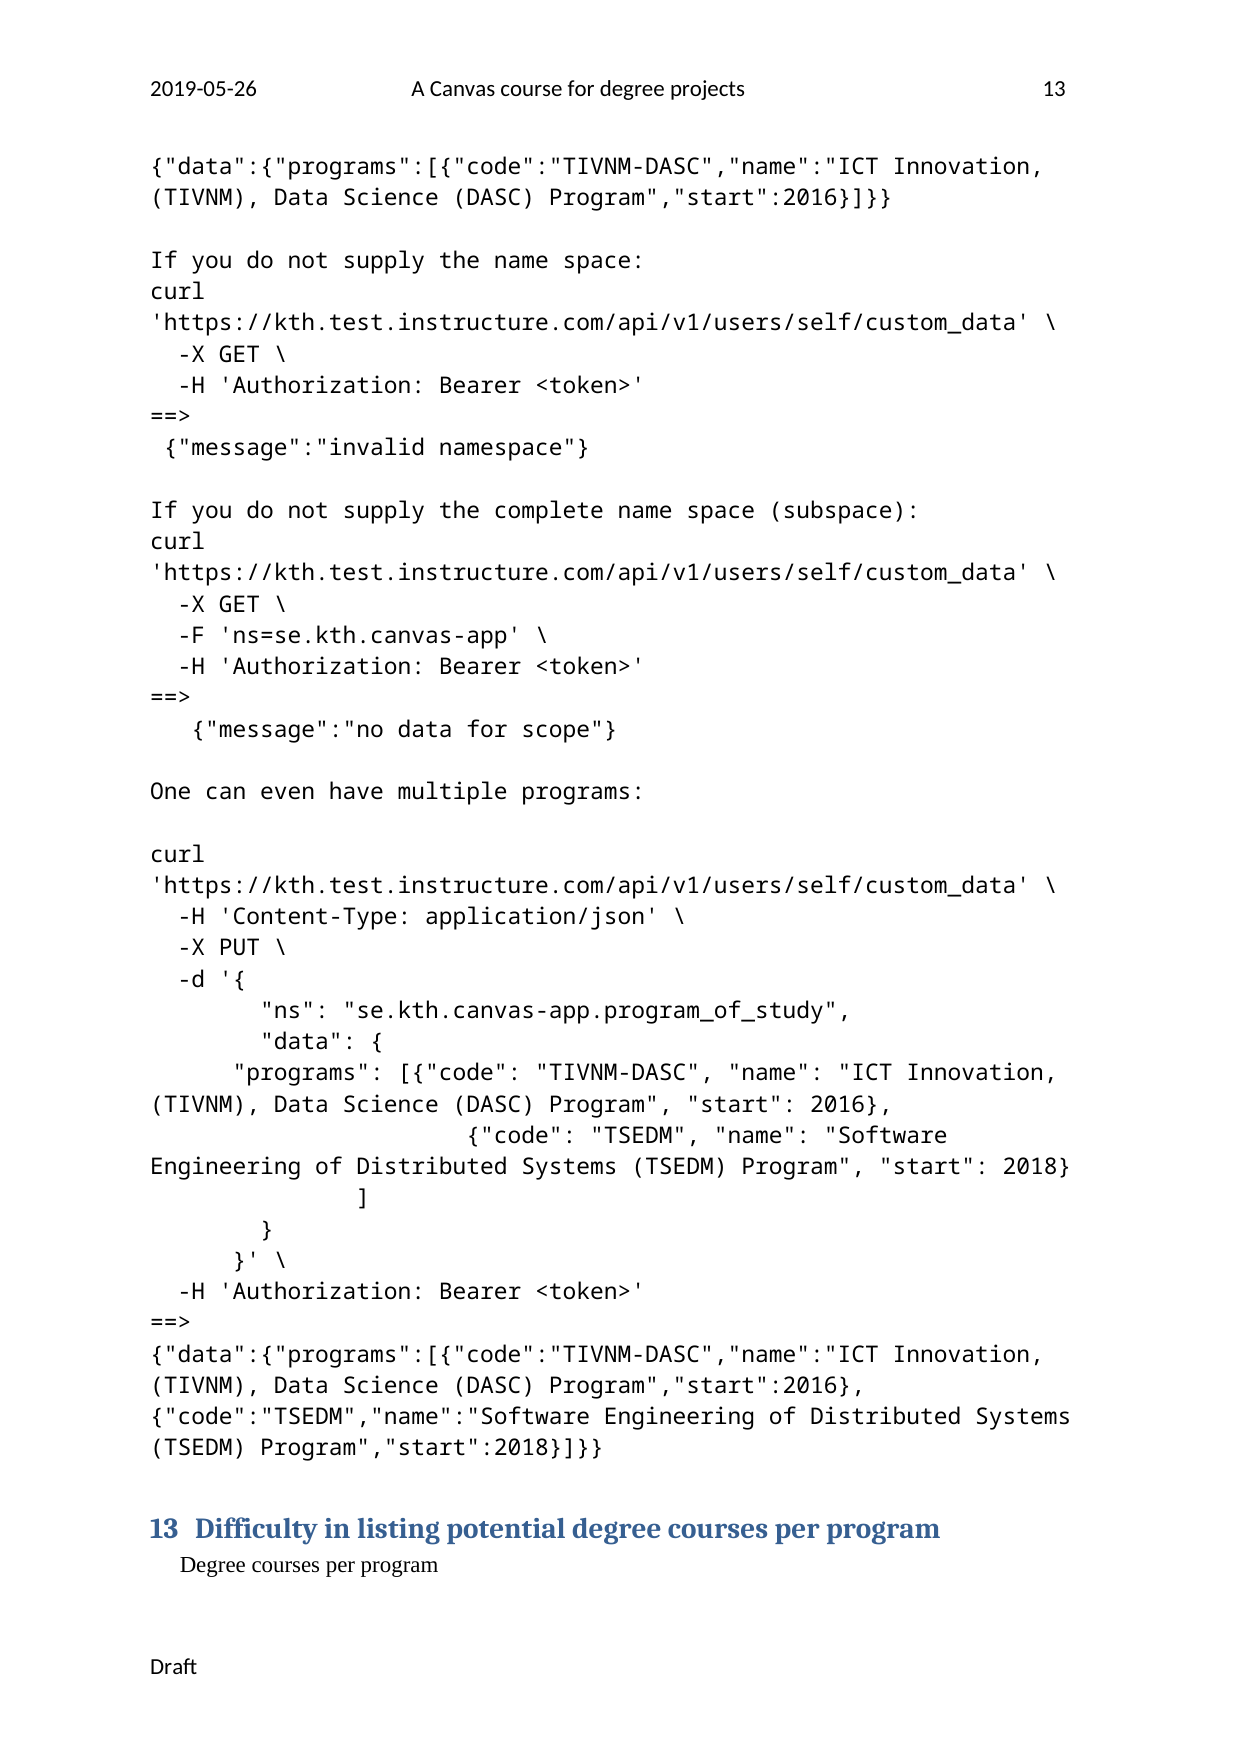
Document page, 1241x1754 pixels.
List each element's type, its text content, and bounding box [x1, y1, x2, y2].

text -H 'Authorization: Bearer <token>' [150, 369, 1090, 400]
text ] [150, 1181, 1090, 1212]
text -F 'ns=se.kth.canvas-app' \ [150, 619, 1090, 650]
text curl 'https://kth.test.instructure.com/api/v1/users/self/custom_data' \ [150, 275, 1090, 337]
text ==> [150, 1306, 1090, 1337]
text }' \ [150, 1244, 1090, 1275]
text -X GET \ [150, 587, 1090, 619]
text curl 'https://kth.test.instructure.com/api/v1/users/self/custom_data' \ [150, 525, 1090, 587]
text ==> [150, 400, 1090, 431]
text Degree courses per program [150, 1551, 1090, 1577]
text "data": { [150, 1025, 1090, 1056]
text If you do not supply the name space: [150, 244, 1090, 275]
text } [150, 1212, 1090, 1244]
text -d '{ [150, 962, 1090, 994]
text "programs": [{"code": "TIVNM-DASC", "name": "ICT Innovation, (TIVNM), Data Science (DASC) Program", "start": 2016}, [150, 1056, 1090, 1119]
text curl 'https://kth.test.instructure.com/api/v1/users/self/custom_data' \ [150, 837, 1090, 900]
text ==> [150, 681, 1090, 712]
text {"data":{"programs":[{"code":"TIVNM-DASC","name":"ICT Innovation, (TIVNM), Data Science (DASC) Program","start":2016},{"code":"TSEDM","name":"Software Engineering of Distributed Systems (TSEDM) Program","start":2018}]}} [150, 1337, 1090, 1462]
text {"message":"no data for scope"} [150, 712, 1090, 744]
text {"data":{"programs":[{"code":"TIVNM-DASC","name":"ICT Innovation, (TIVNM), Data Science (DASC) Program","start":2016}]}} [150, 150, 1090, 212]
text {"message":"invalid namespace"} [150, 431, 1090, 462]
text One can even have multiple programs: [150, 775, 1090, 806]
text -H 'Authorization: Bearer <token>' [150, 650, 1090, 681]
text If you do not supply the complete name space (subspace): [150, 494, 1090, 525]
text -H 'Authorization: Bearer <token>' [150, 1275, 1090, 1306]
text -H 'Content-Type: application/json' \ [150, 900, 1090, 931]
text "ns": "se.kth.canvas-app.program_of_study", [150, 994, 1090, 1025]
text -X PUT \ [150, 931, 1090, 962]
text -X GET \ [150, 337, 1090, 369]
subtitle Difficulty in listing potential degree courses per program [150, 1512, 1090, 1546]
text {"code": "TSEDM", "name": "Software Engineering of Distributed Systems (TSEDM) Program", "start": 2018} [150, 1119, 1090, 1181]
